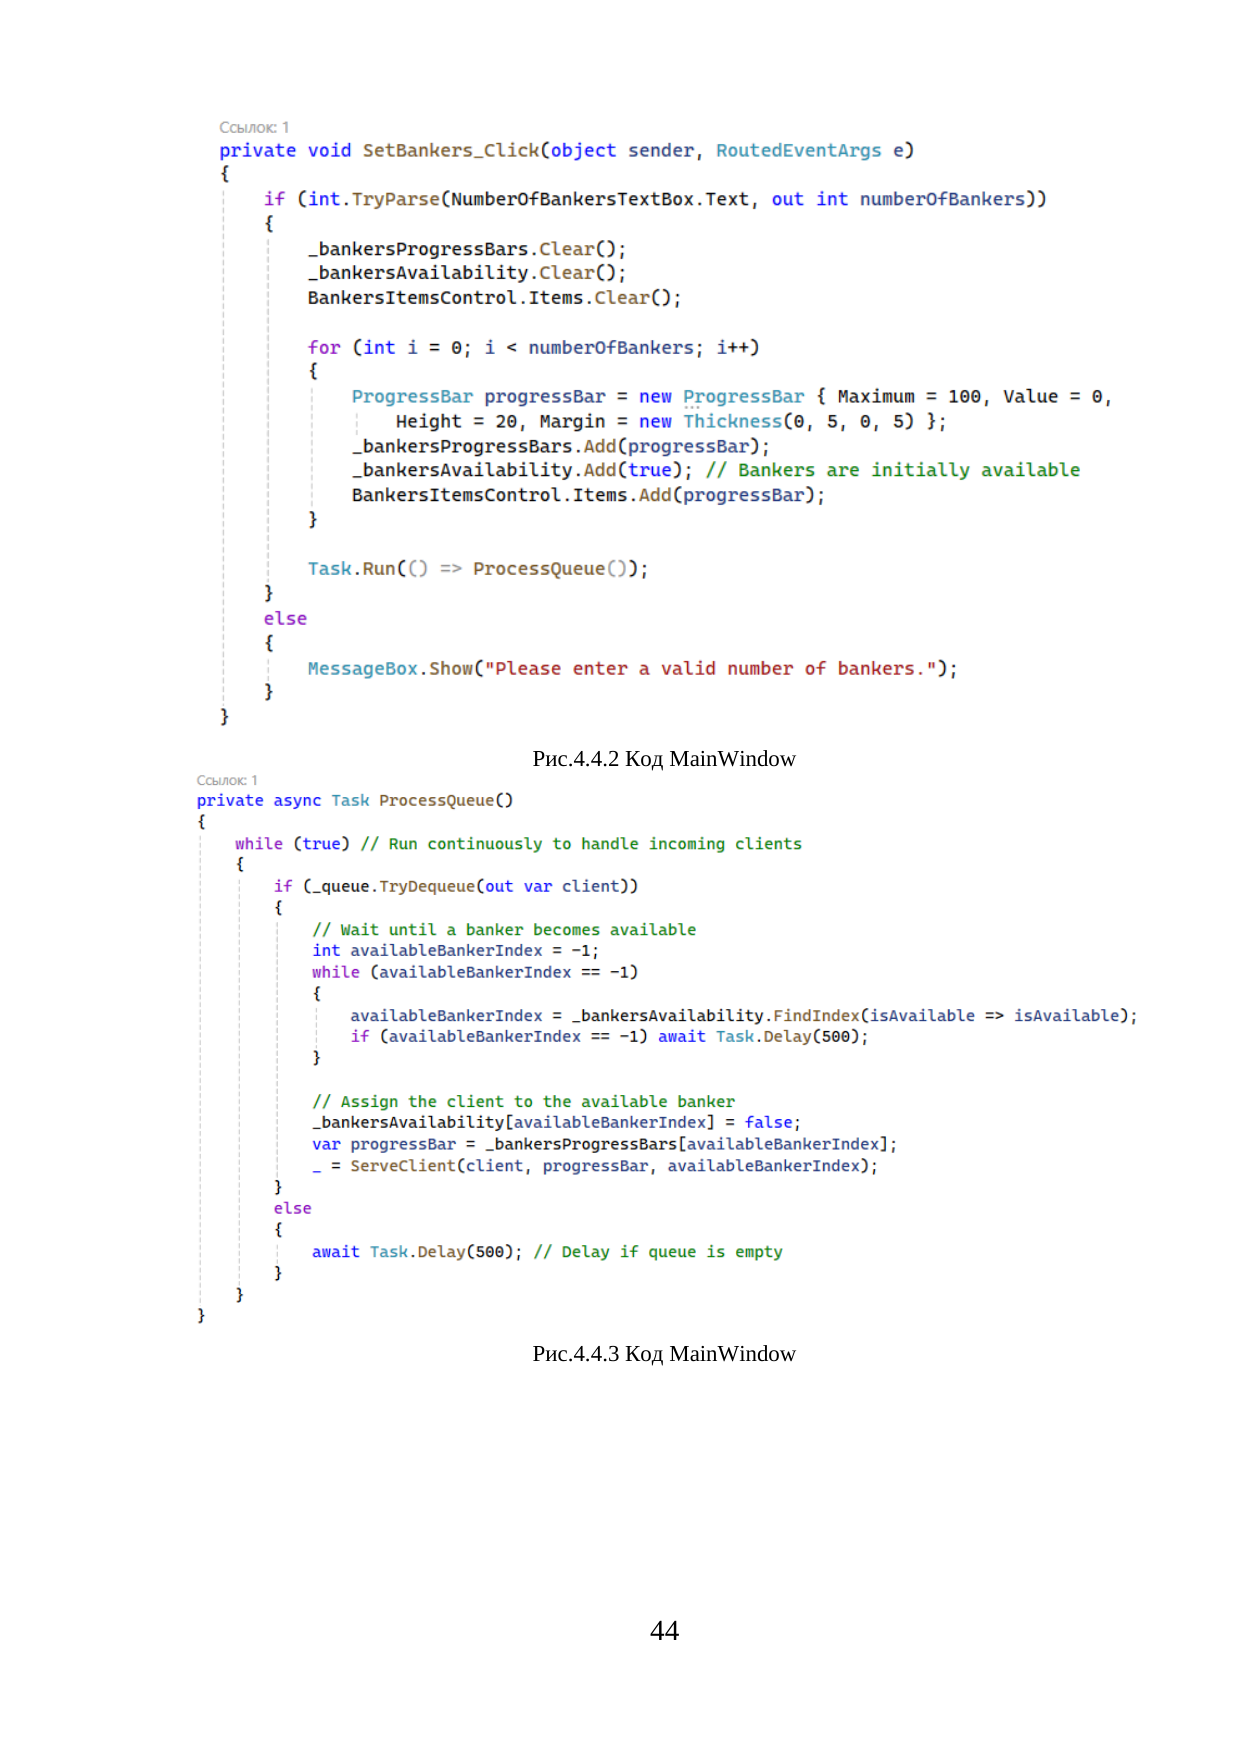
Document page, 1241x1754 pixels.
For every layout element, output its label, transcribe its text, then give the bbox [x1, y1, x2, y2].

picture [177, 771, 1152, 1341]
text Рис.4.4.2 Код MainWindow [177, 745, 1152, 771]
text Рис.4.4.3 Код MainWindow [177, 1341, 1152, 1367]
picture [203, 118, 1126, 746]
